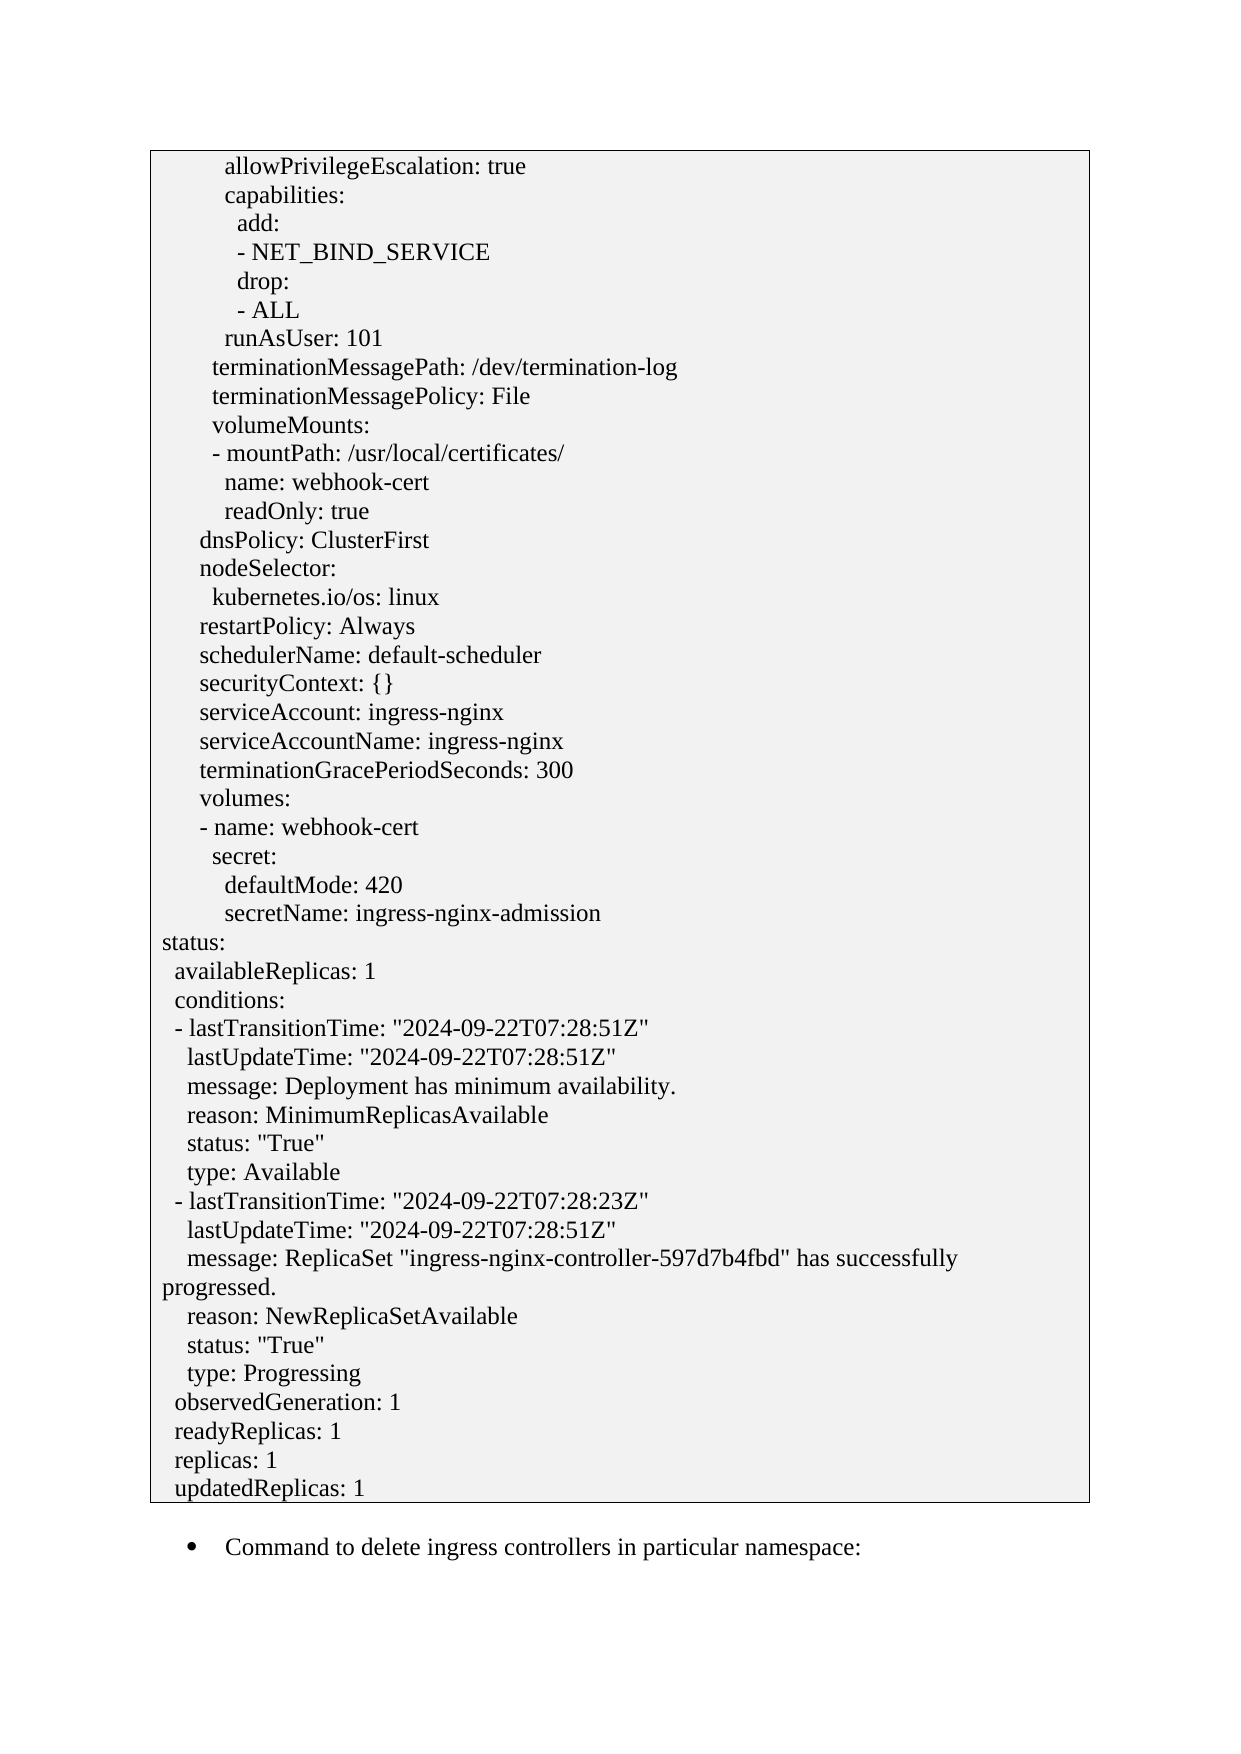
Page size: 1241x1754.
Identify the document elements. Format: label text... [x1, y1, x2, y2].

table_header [151, 151, 1089, 1502]
list Command to delete ingress controllers in particular namespace: [187, 1532, 1090, 1561]
